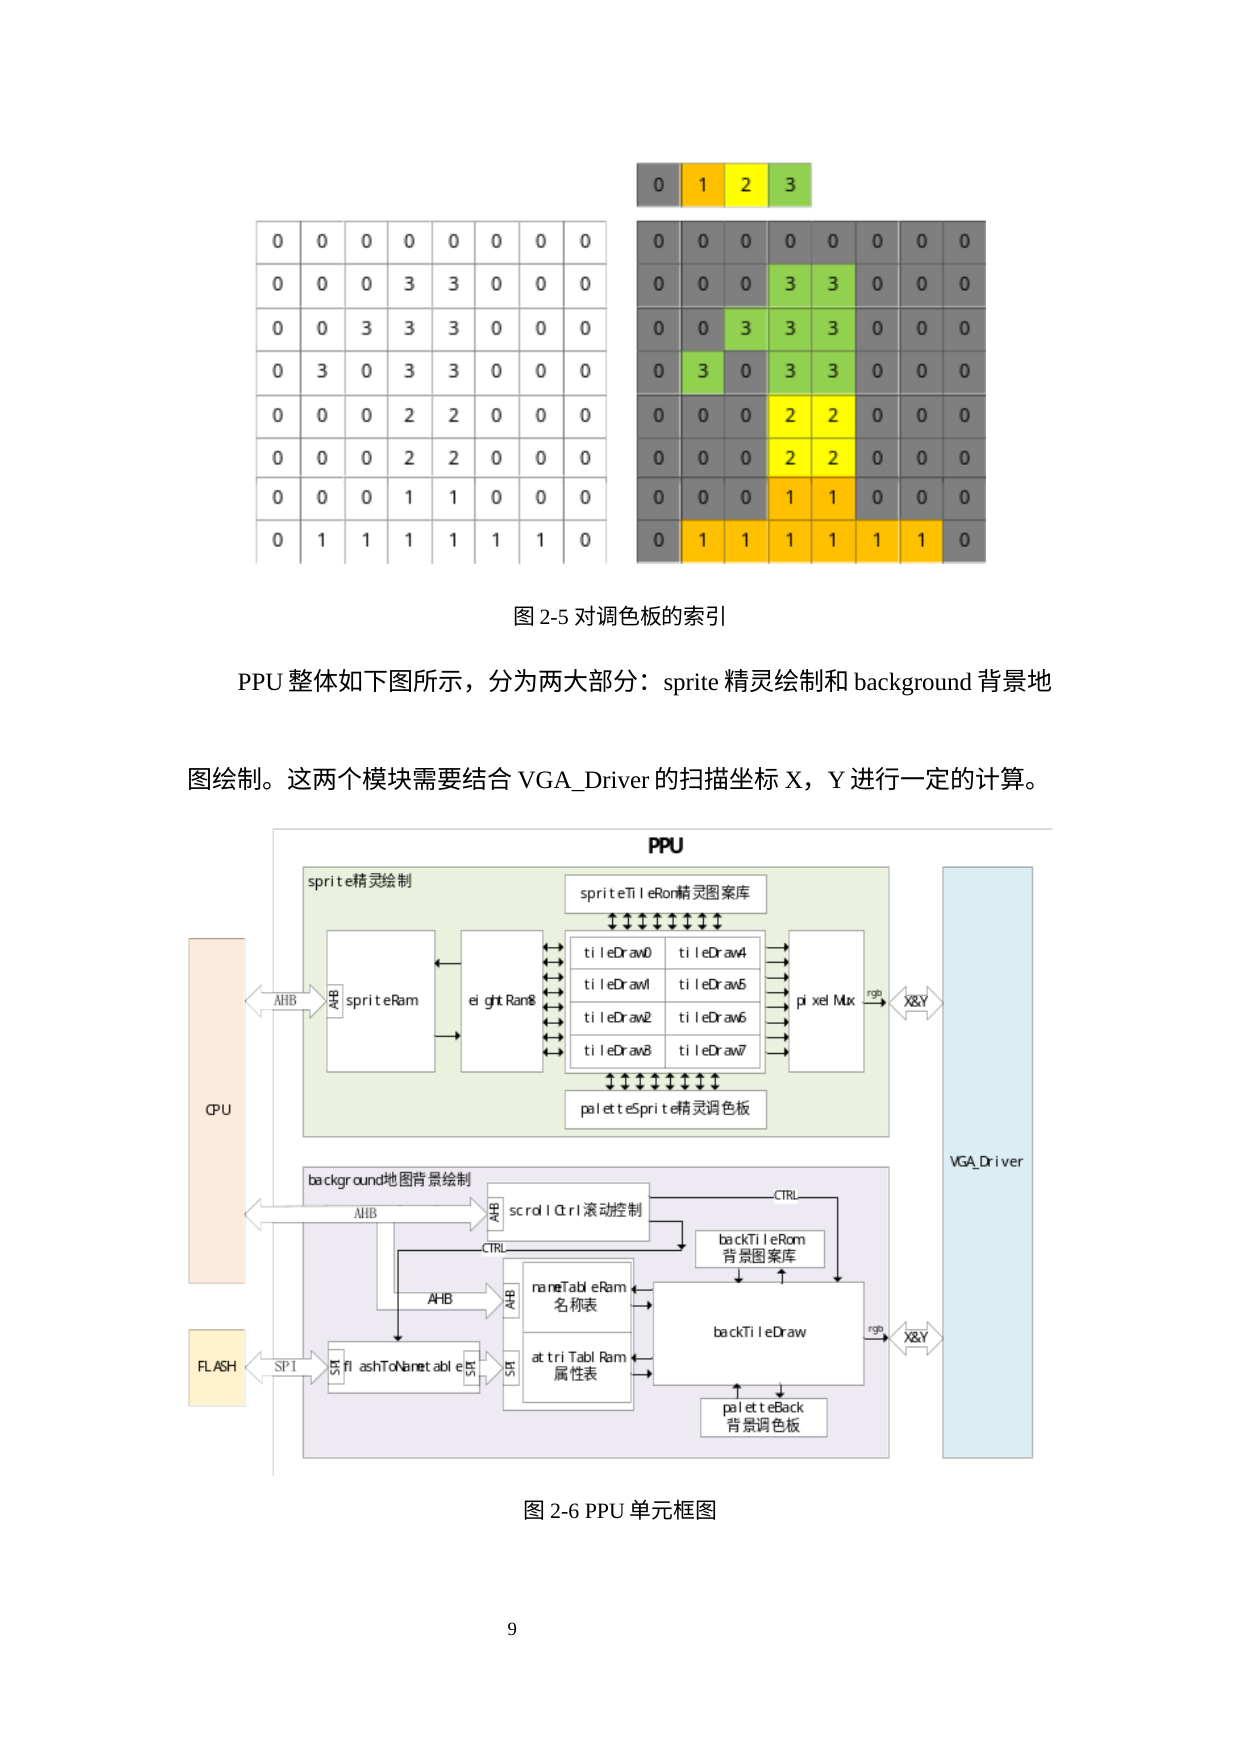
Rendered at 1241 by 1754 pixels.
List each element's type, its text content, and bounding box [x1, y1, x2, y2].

text 图2-6 PPU单元框图 [187, 1492, 1053, 1525]
text PPU整体如下图所示，分为两大部分：sprite精灵绘制和background背景地图绘制。这两个模块需要结合VGA_Driver的扫描坐标X，Y进行一定的计算。 [187, 647, 1053, 810]
text 图2-5 对调色板的索引 [187, 599, 1053, 631]
